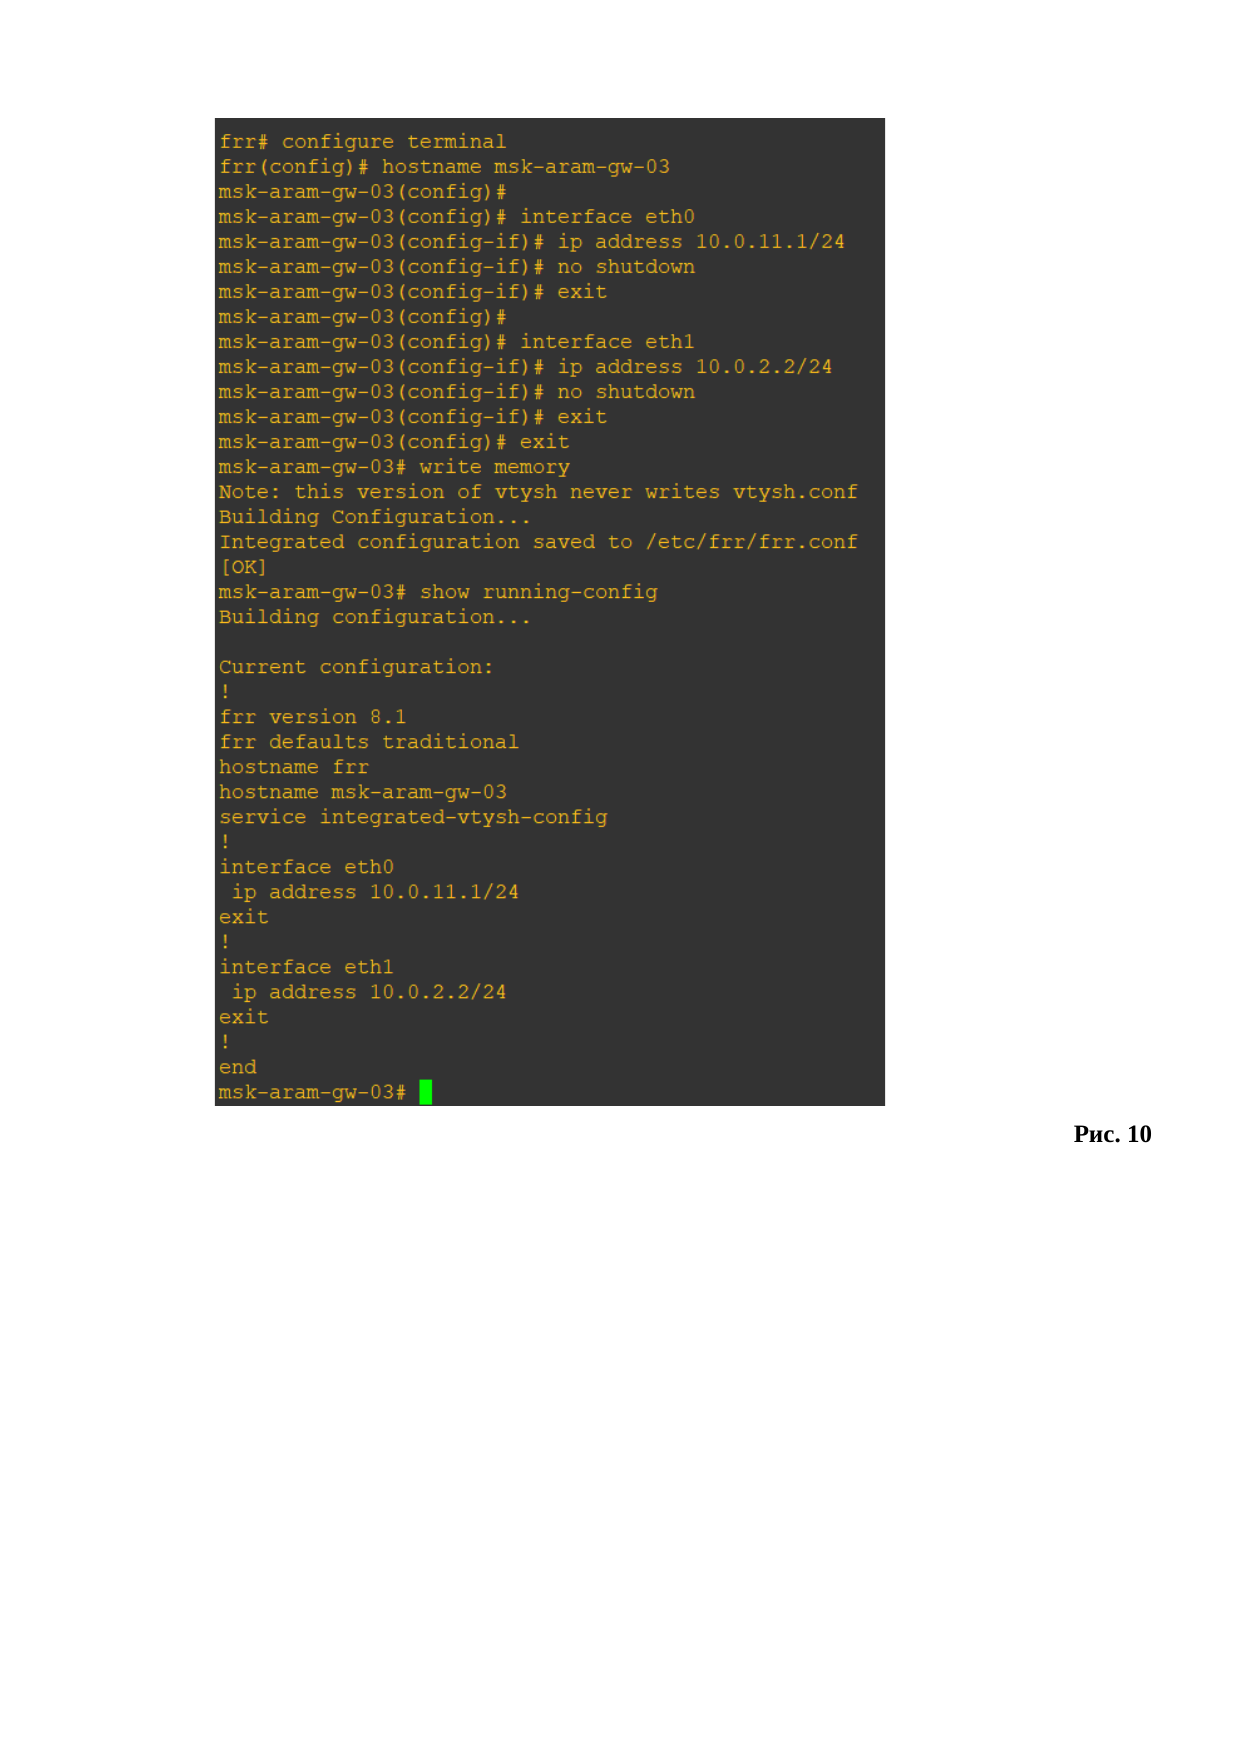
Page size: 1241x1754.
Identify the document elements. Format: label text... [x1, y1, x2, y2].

list Рис. 10 [215, 1119, 1152, 1148]
picture [214, 118, 886, 1106]
